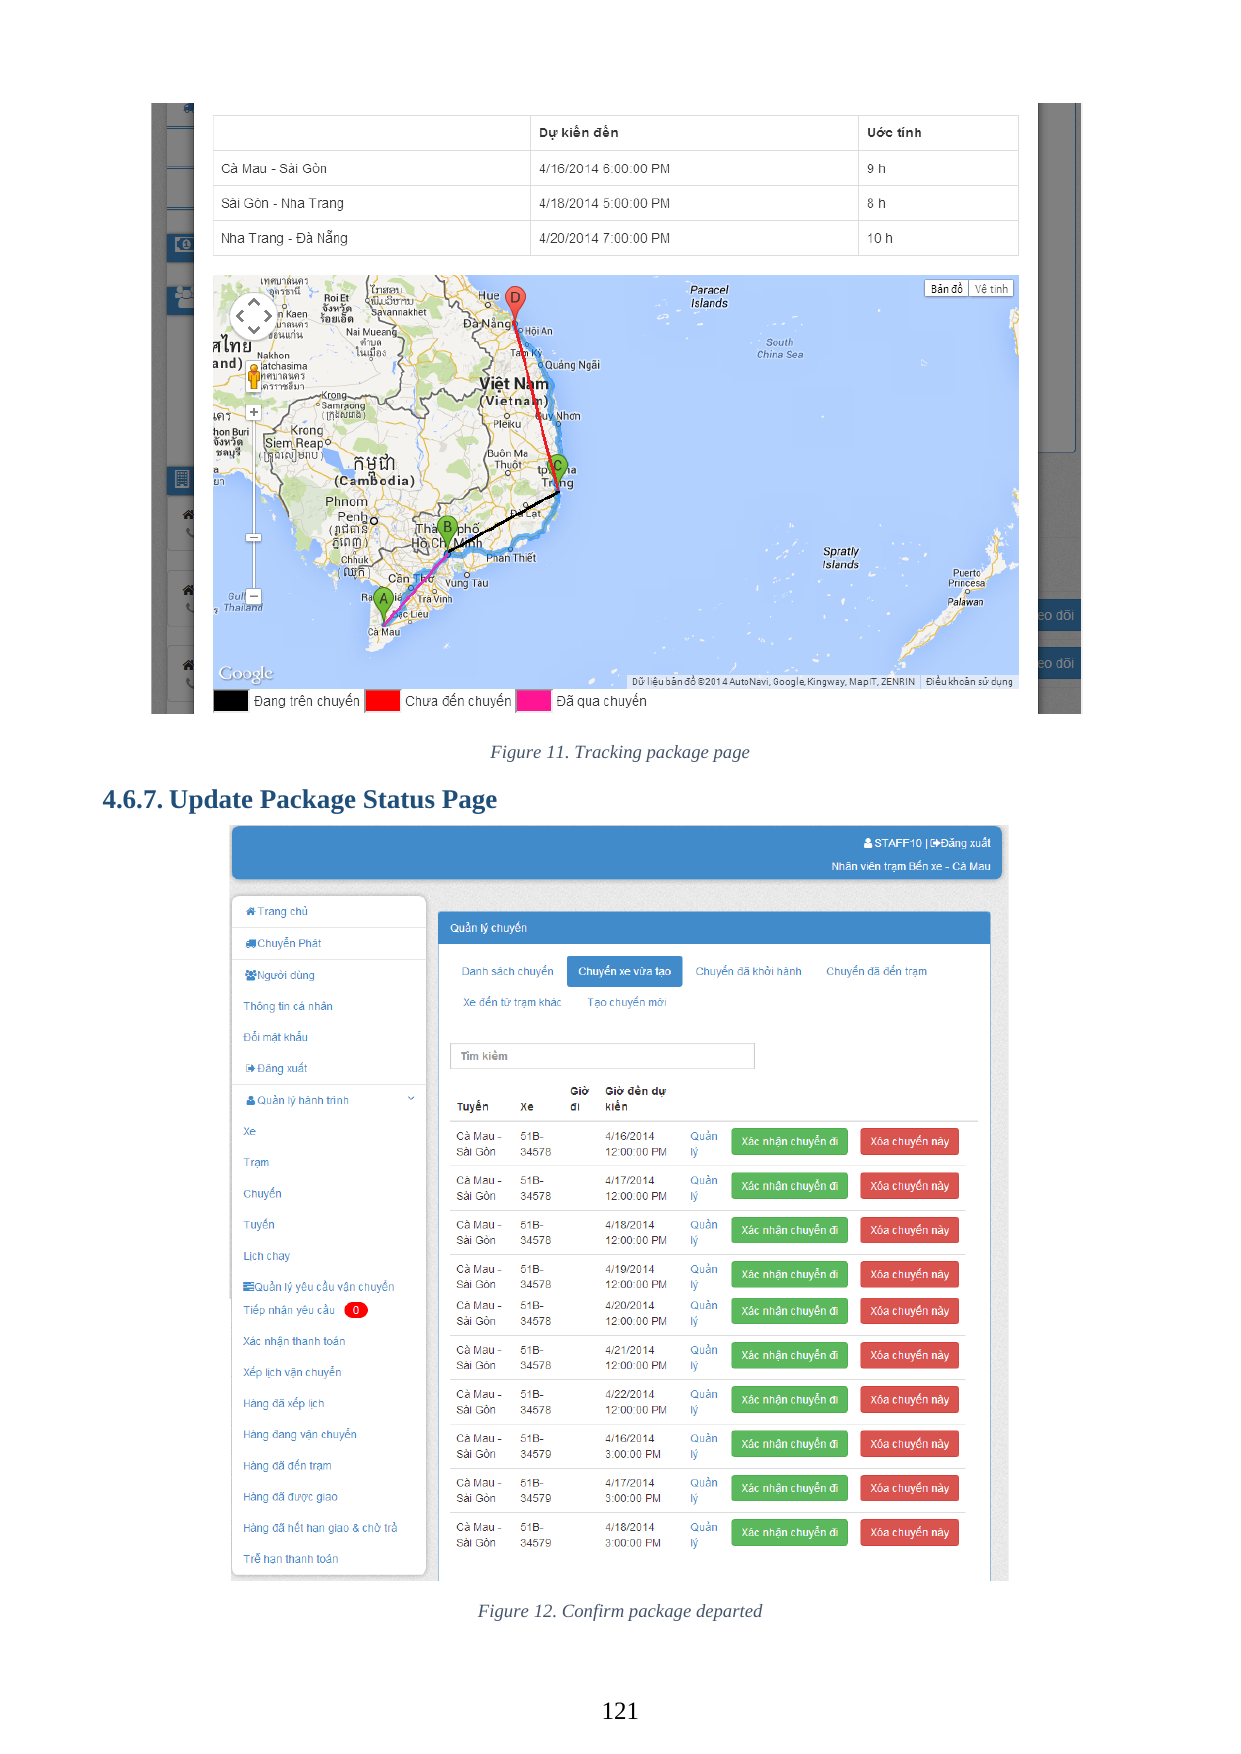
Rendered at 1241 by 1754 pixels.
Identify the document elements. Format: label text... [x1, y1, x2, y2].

text Figure . Tracking package page [112, 741, 1128, 762]
subtitle Update Package Status Page [163, 783, 1128, 814]
picture [229, 825, 1011, 1581]
picture [151, 103, 1089, 722]
text Figure . Confirm package departed [112, 1600, 1128, 1622]
